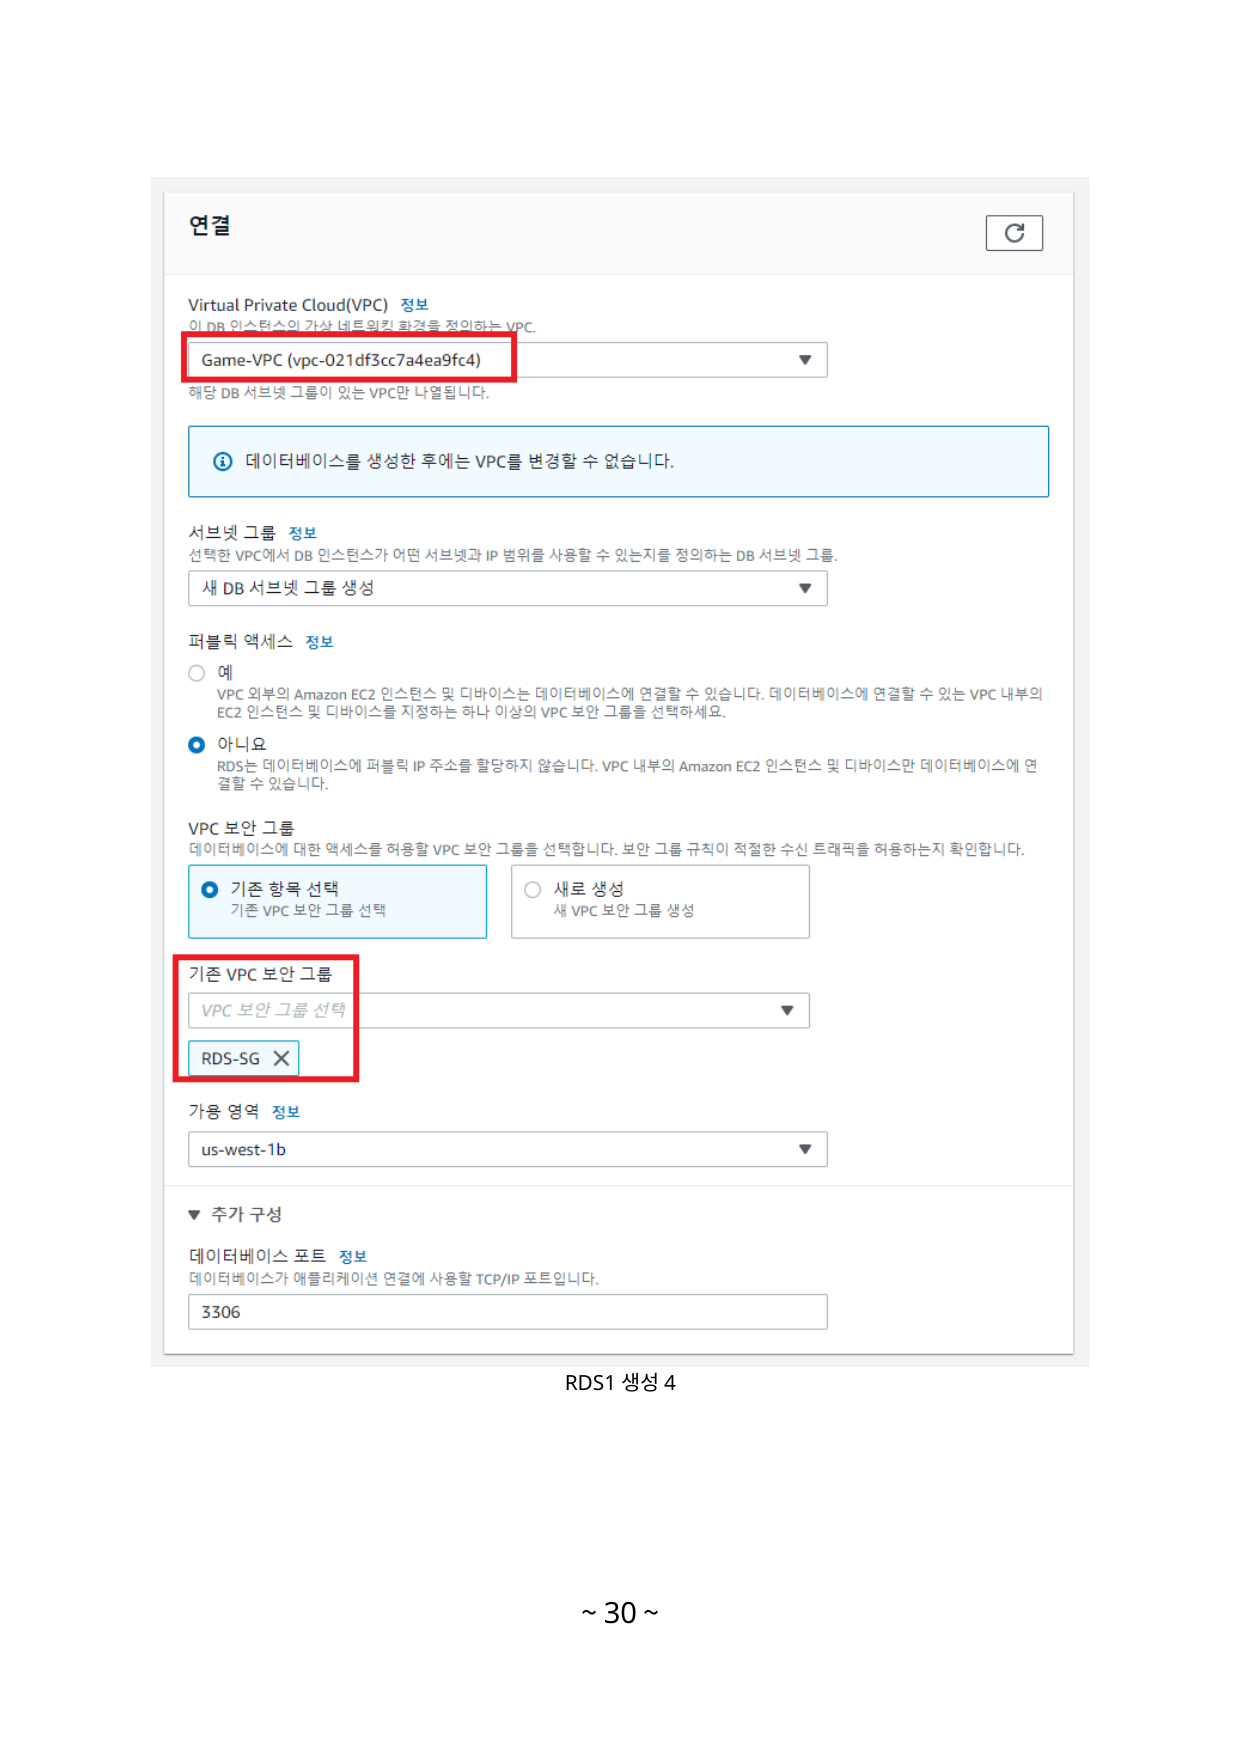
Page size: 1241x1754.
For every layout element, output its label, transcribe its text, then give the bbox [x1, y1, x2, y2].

picture [150, 177, 1090, 1367]
text RDS1 생성4 [150, 1367, 1090, 1397]
